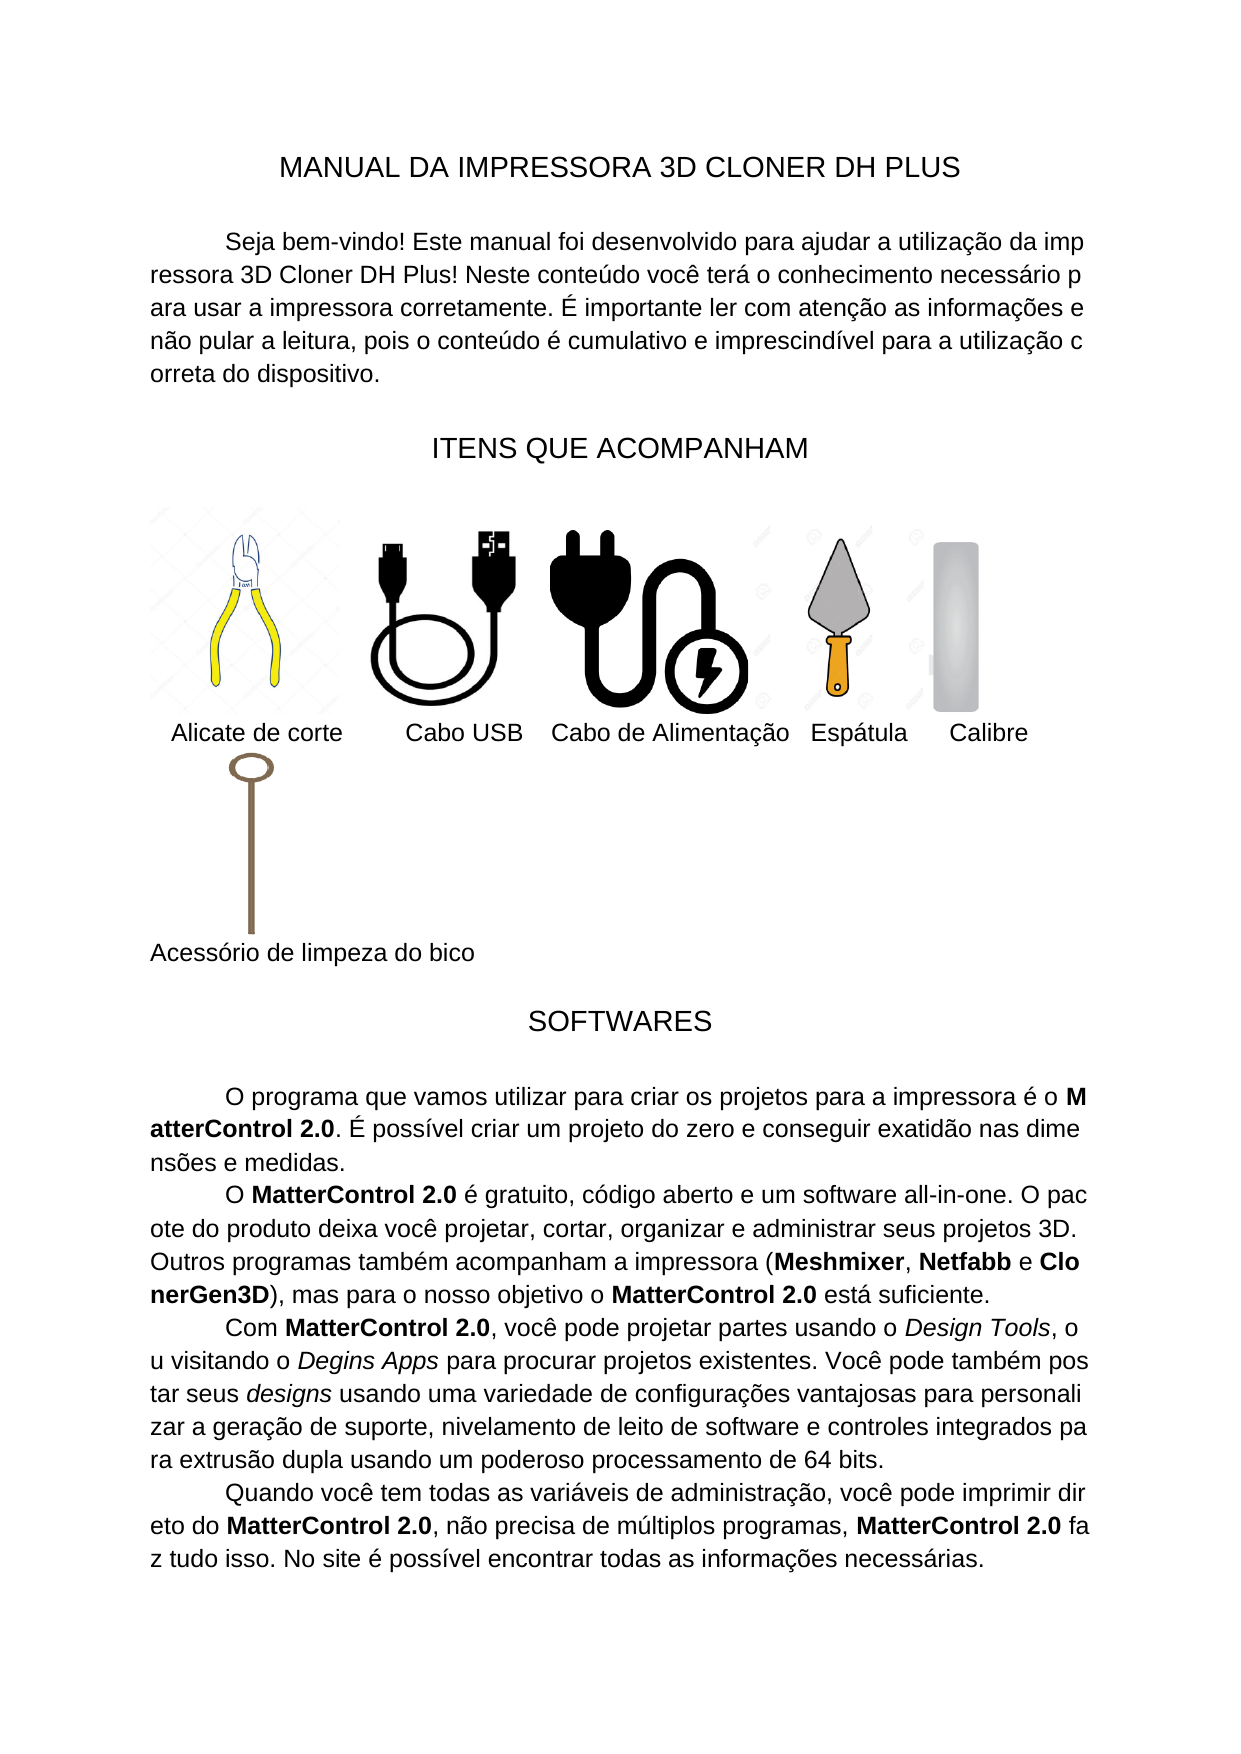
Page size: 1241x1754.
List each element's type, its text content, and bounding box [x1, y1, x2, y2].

picture [225, 751, 277, 935]
text Seja bem-vindo! Este manual foi desenvolvido para ajudar a utilização da impressora 3D Cloner DH Plus! Neste conteúdo você terá o conhecimento necessário para usar a impressora corretamente. É importante ler com atenção as informações e não pular a leitura, pois o conteúdo é cumulativo e imprescindível para a utilização correta do dispositivo. [150, 227, 1090, 388]
text MANUAL DA IMPRESSORA 3D CLONER DH PLUS [150, 150, 1090, 183]
text Quando você tem todas as variáveis de administração, você pode imprimir direto do MatterControl 2.0, não precisa de múltiplos programas, MatterControl 2.0 faz tudo isso. No site é possível encontrar todas as informações necessárias. [150, 1478, 1090, 1572]
text Acessório de limpeza do bico [150, 938, 1090, 967]
text SOFTWARES [150, 1004, 1090, 1038]
text O programa que vamos utilizar para criar os projetos para a impressora é o MatterControl 2.0. É possível criar um projeto do zero e conseguir exatidão nas dimensões e medidas. [150, 1081, 1090, 1176]
text Com MatterControl 2.0, você pode projetar partes usando o Design Tools, ou visitando o Degins Apps para procurar projetos existentes. Você pode também postar seus designs usando uma variedade de configurações vantajosas para personalizar a geração de suporte, nivelamento de leito de software e controles integrados para extrusão dupla usando um poderoso processamento de 64 bits. [150, 1313, 1090, 1473]
text O MatterControl 2.0 é gratuito, código aberto e um software all-in-one. O pacote do produto deixa você projetar, cortar, organizar e administrar seus projetos 3D. Outros programas também acompanham a impressora (Meshmixer, Netfabb e ClonerGen3D), mas para o nosso objetivo o MatterControl 2.0 está suficiente. [150, 1181, 1090, 1308]
text Alicate de corte Cabo USB Cabo de Alimentação Espátula Calibre [150, 718, 1090, 747]
text ITENS QUE ACOMPANHAM [150, 431, 1090, 464]
picture [150, 507, 986, 714]
